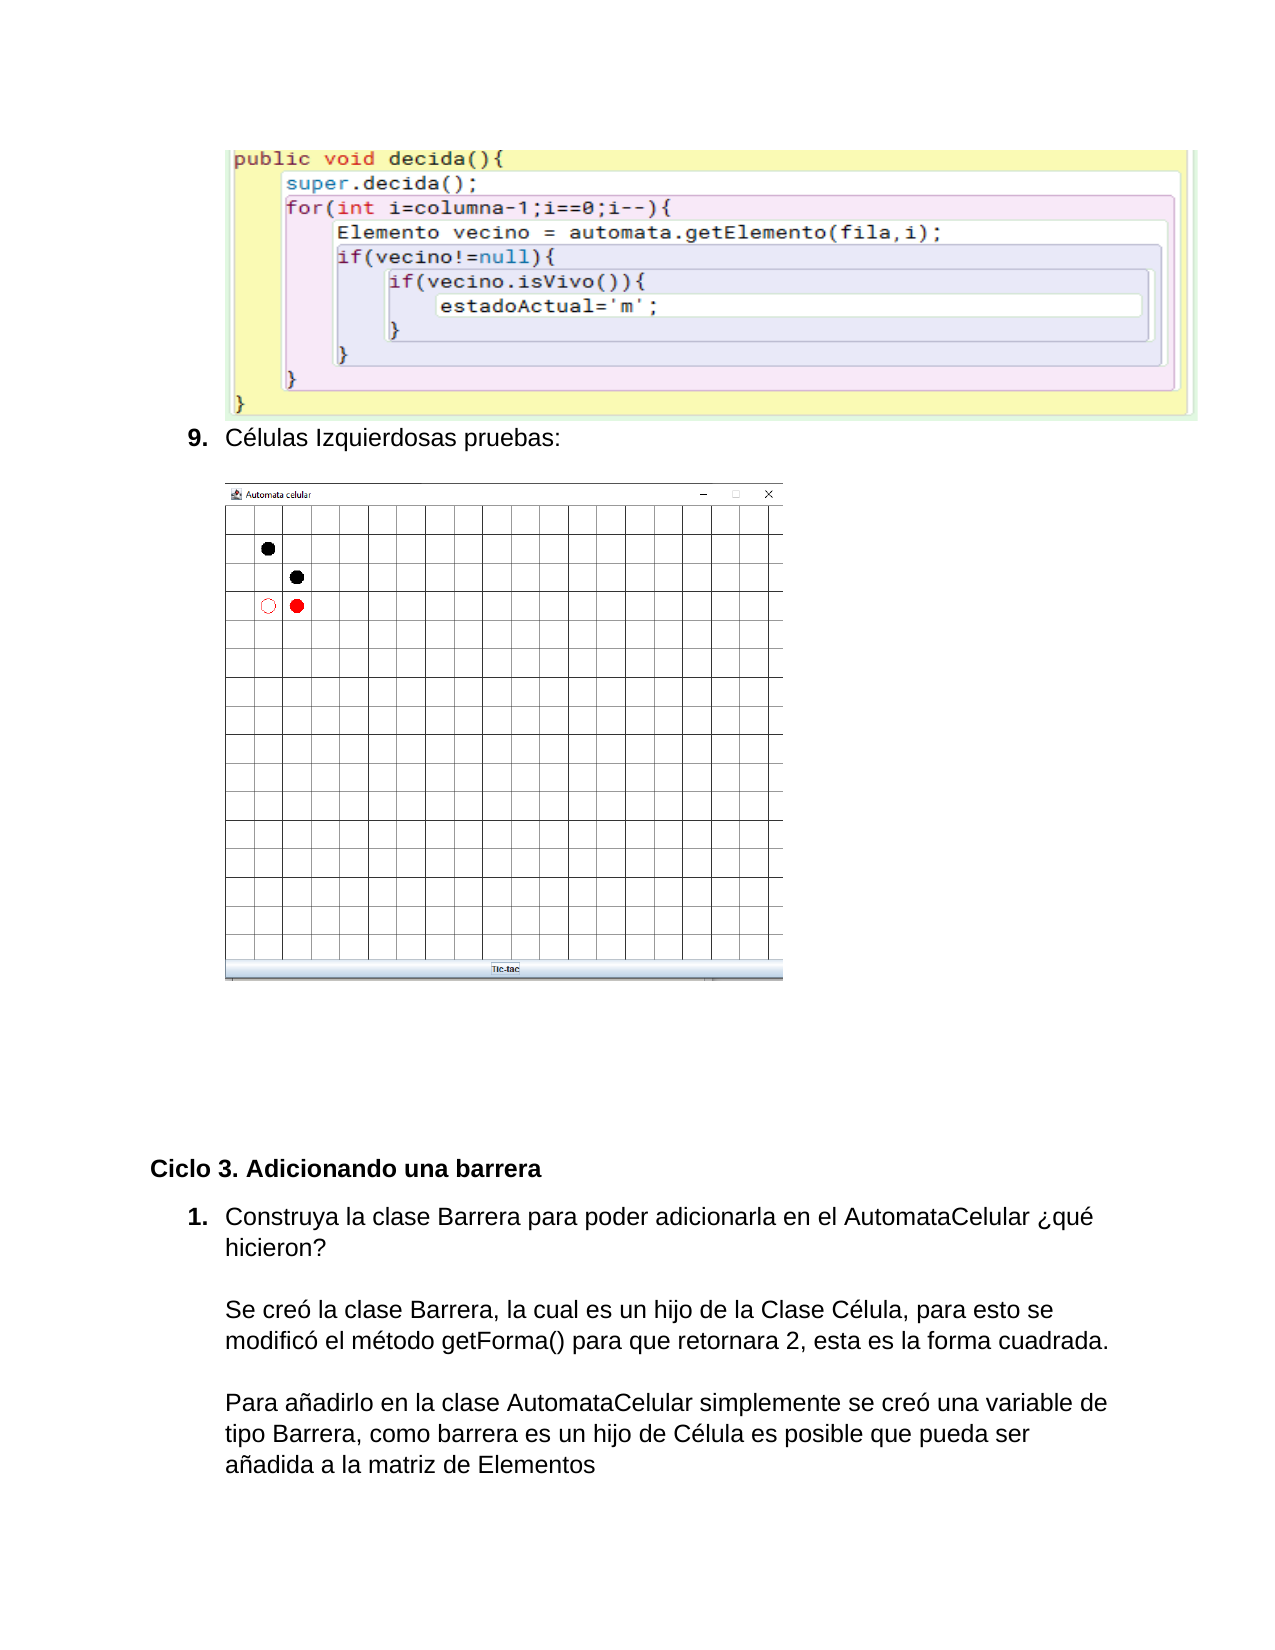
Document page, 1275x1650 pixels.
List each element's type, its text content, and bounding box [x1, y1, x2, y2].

text Ciclo 3. Adicionando una barrera [150, 1154, 1125, 1183]
list Para añadirlo en la clase AutomataCelular simplemente se creó una variable de tipo Barrera, como barrera es un hijo de Célula es posible que pueda ser añadida a la matriz de Elementos [225, 1388, 1125, 1479]
picture [225, 483, 783, 981]
list Se creó la clase Barrera, la cual es un hijo de la Clase Célula, para esto se modificó el método getForma() para que retornara 2, esta es la forma cuadrada. [225, 1295, 1125, 1355]
list Células Izquierdosas pruebas: [187, 422, 1125, 451]
list Construya la clase Barrera para poder adicionarla en el AutomataCelular ¿qué hicieron? [187, 1202, 1125, 1262]
picture [225, 150, 1198, 421]
